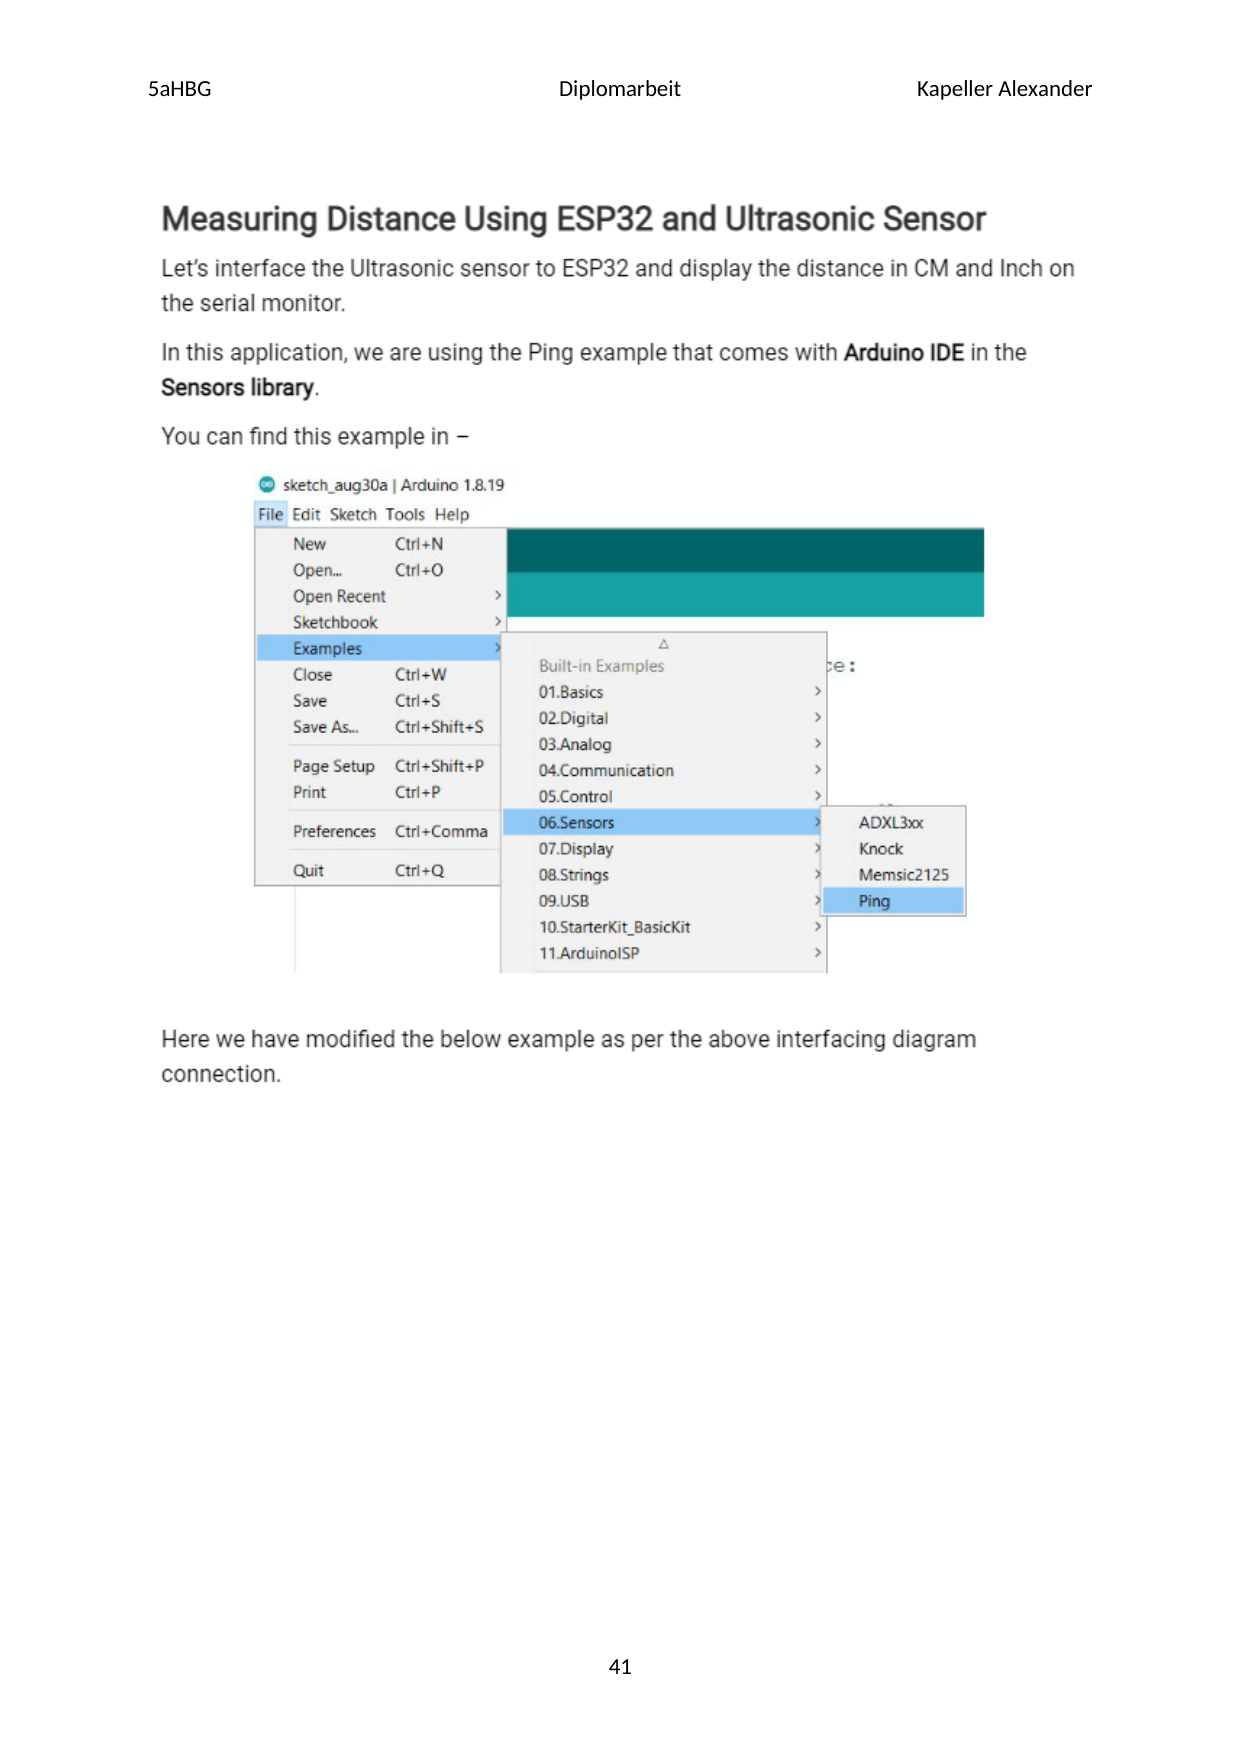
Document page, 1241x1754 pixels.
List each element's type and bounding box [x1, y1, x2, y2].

picture [147, 194, 1093, 1101]
